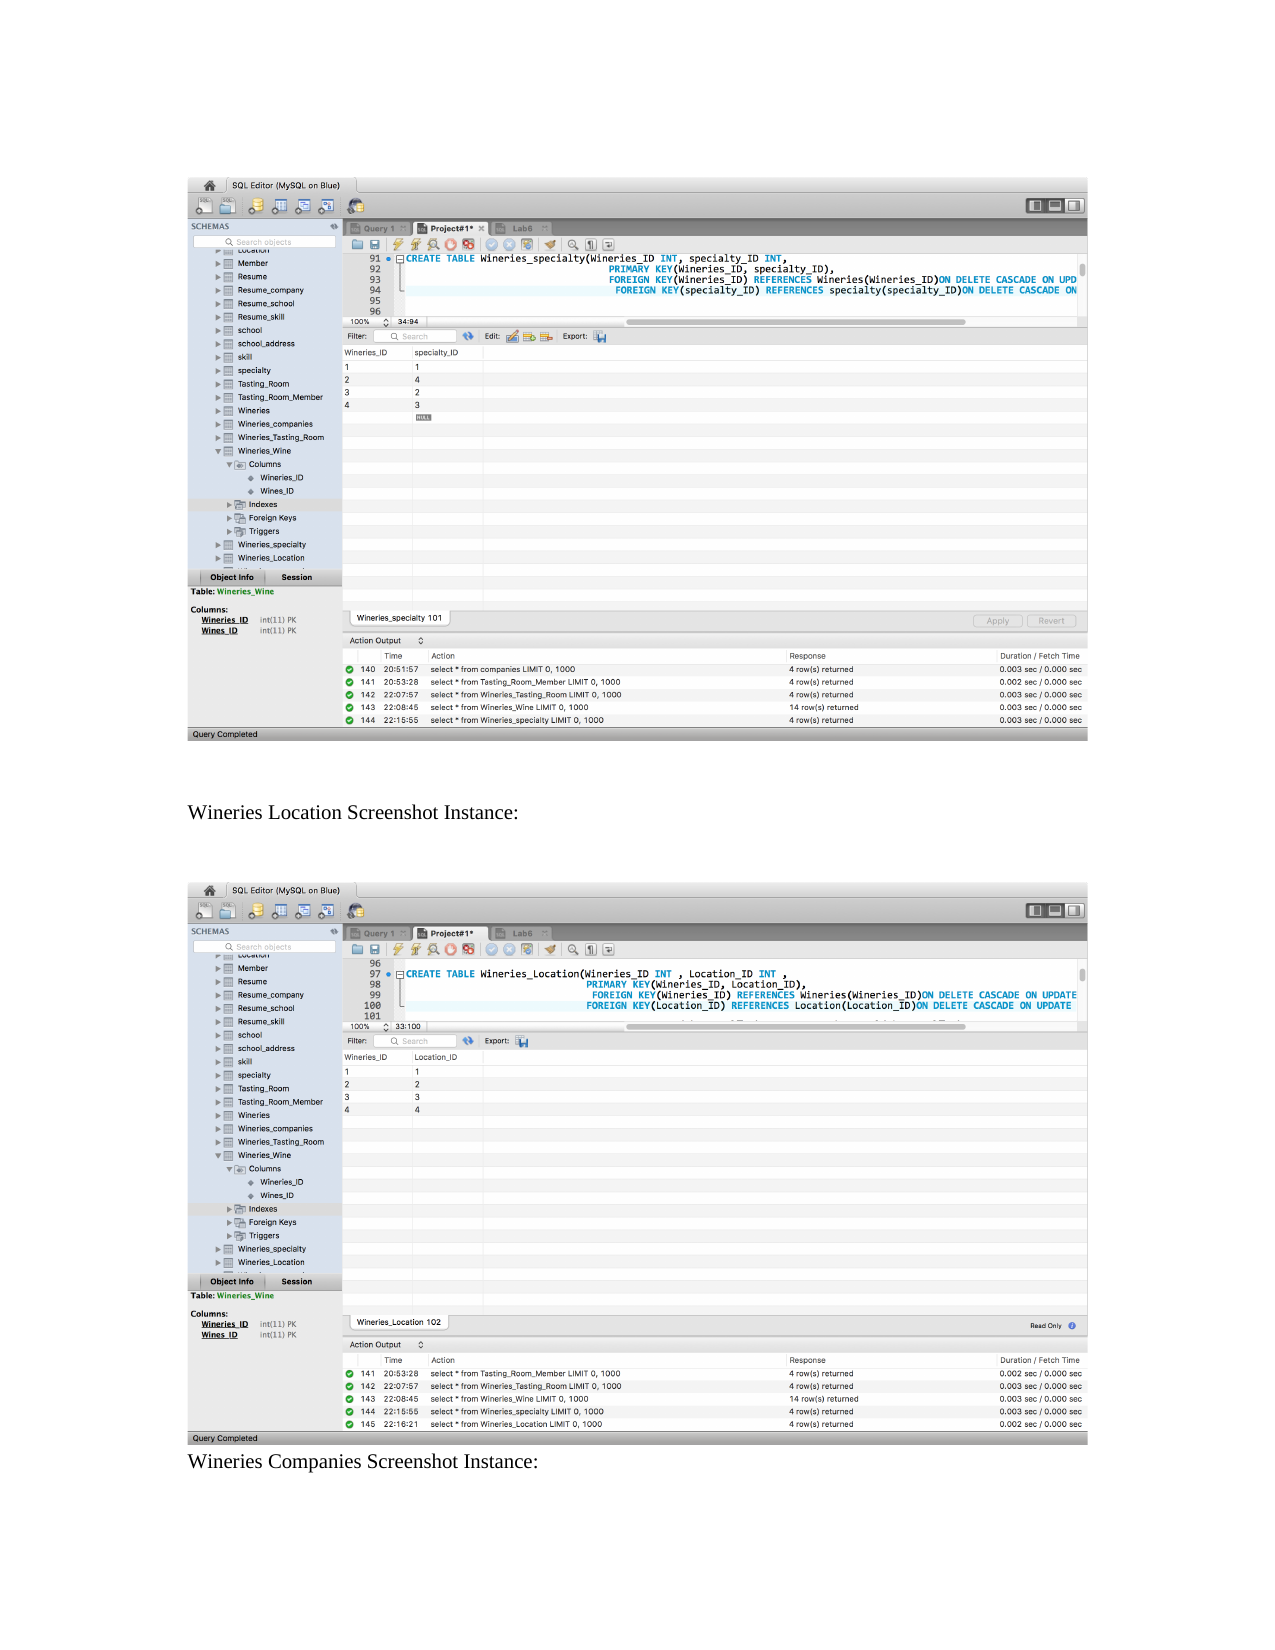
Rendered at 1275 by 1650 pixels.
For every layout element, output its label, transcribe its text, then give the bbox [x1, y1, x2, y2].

text Wineries Companies Screenshot Instance: [187, 1449, 1087, 1473]
picture [187, 177, 1088, 741]
text Wineries Location Screenshot Instance: [187, 799, 1087, 824]
picture [187, 882, 1088, 1445]
